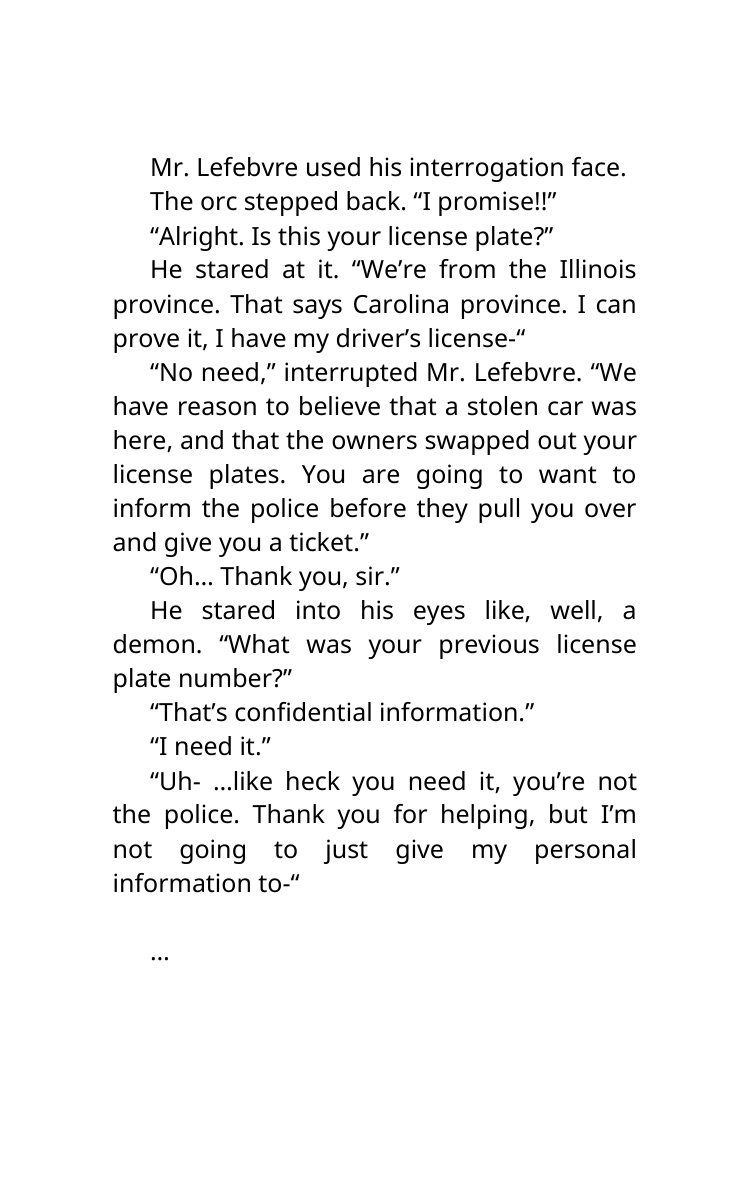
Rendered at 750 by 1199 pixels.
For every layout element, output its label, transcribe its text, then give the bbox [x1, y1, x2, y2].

text “I need it.” [112, 729, 637, 763]
text … [112, 933, 637, 967]
text The orc stepped back. “I promise!!” [112, 184, 637, 218]
text “Uh- …like heck you need it, you’re not the police. Thank you for helping, but I’m not going to just give my personal information to-“ [112, 763, 637, 899]
text “Alright. Is this your license plate?” [112, 218, 637, 252]
text He stared into his eyes like, well, a demon. “What was your previous license plate number?” [112, 593, 637, 695]
text “Oh… Thank you, sir.” [112, 559, 637, 593]
text “No need,” interrupted Mr. Lefebvre. “We have reason to believe that a stolen car was here, and that the owners swapped out your license plates. You are going to want to inform the police before they pull you over and give you a ticket.” [112, 354, 637, 559]
text Mr. Lefebvre used his interrogation face. [112, 150, 637, 184]
text “That’s confidential information.” [112, 695, 637, 729]
text He stared at it. “We’re from the Illinois province. That says Carolina province. I can prove it, I have my driver’s license-“ [112, 252, 637, 354]
